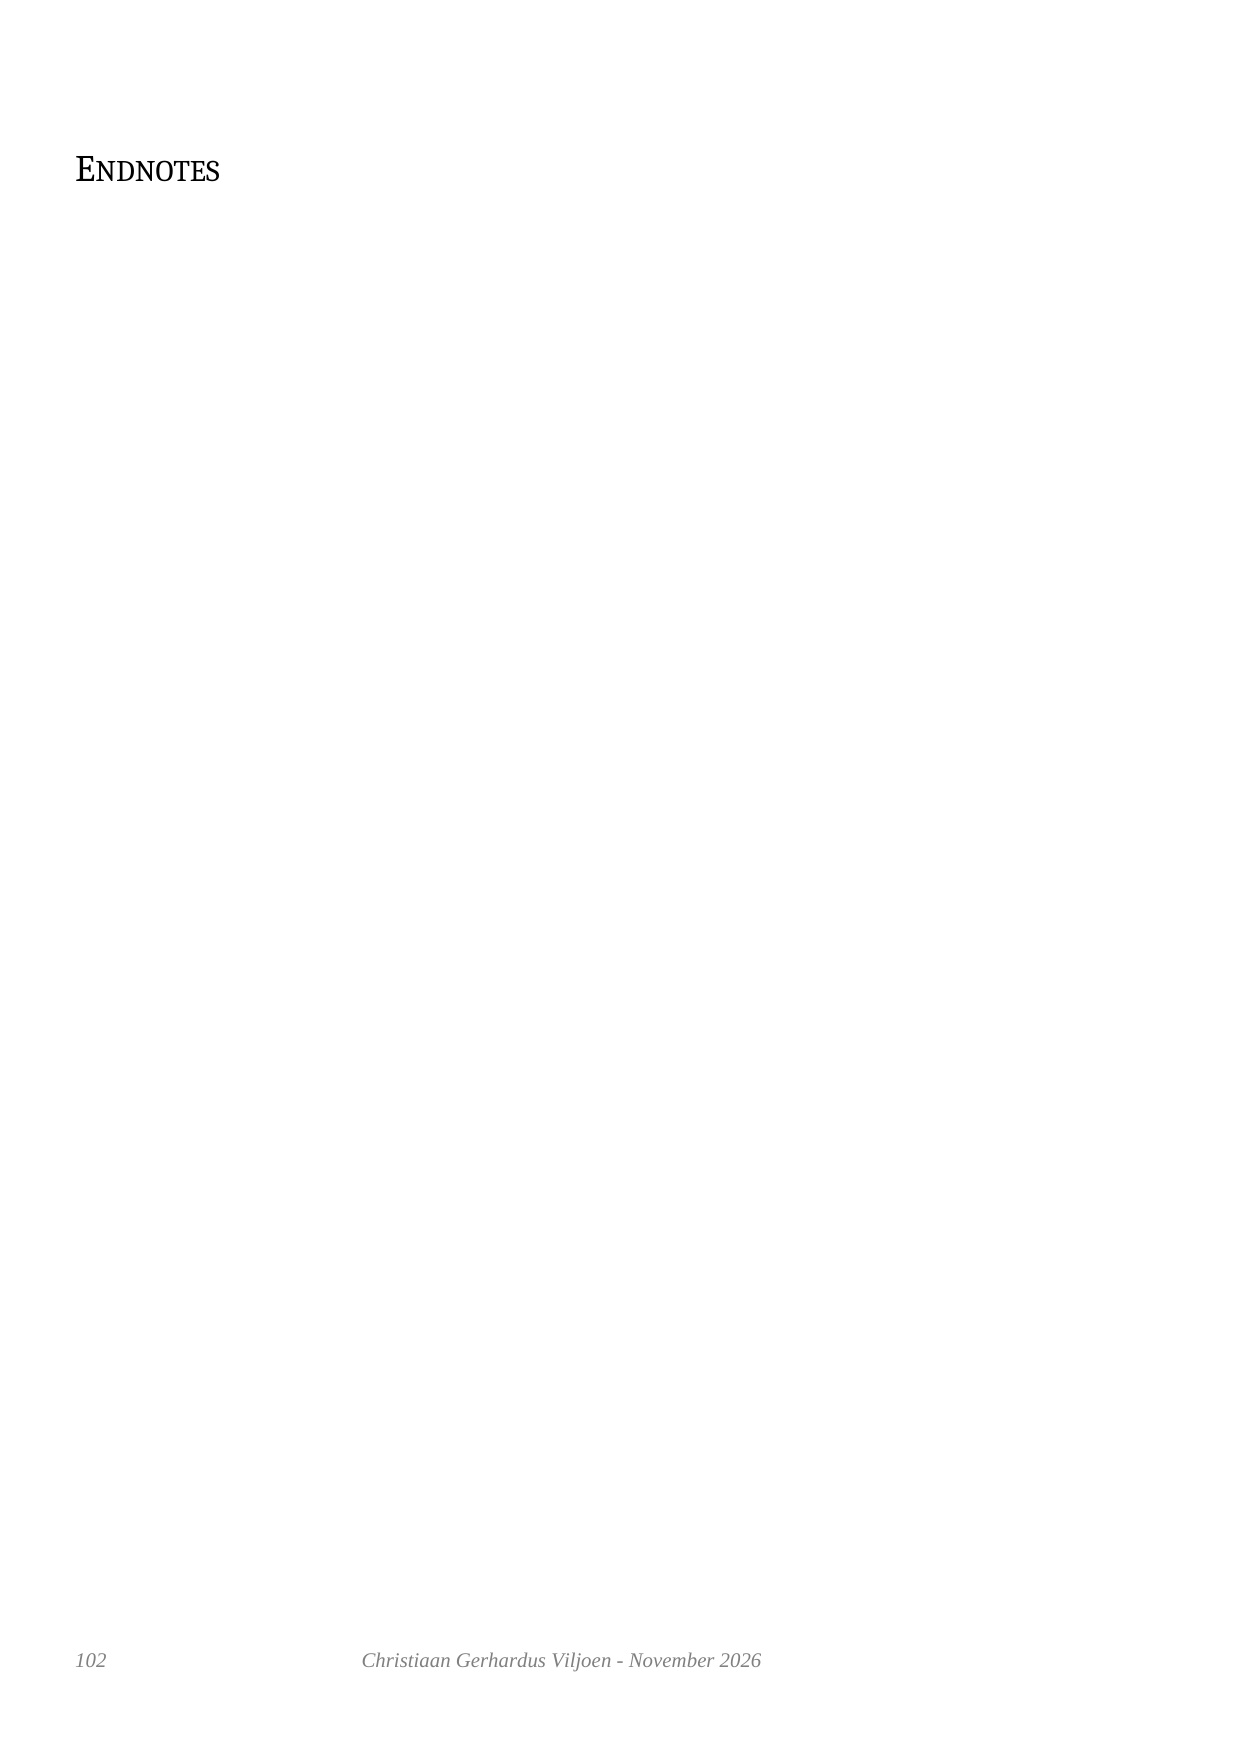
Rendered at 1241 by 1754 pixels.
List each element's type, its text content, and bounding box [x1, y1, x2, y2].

subtitle Endnotes [75, 148, 1165, 191]
